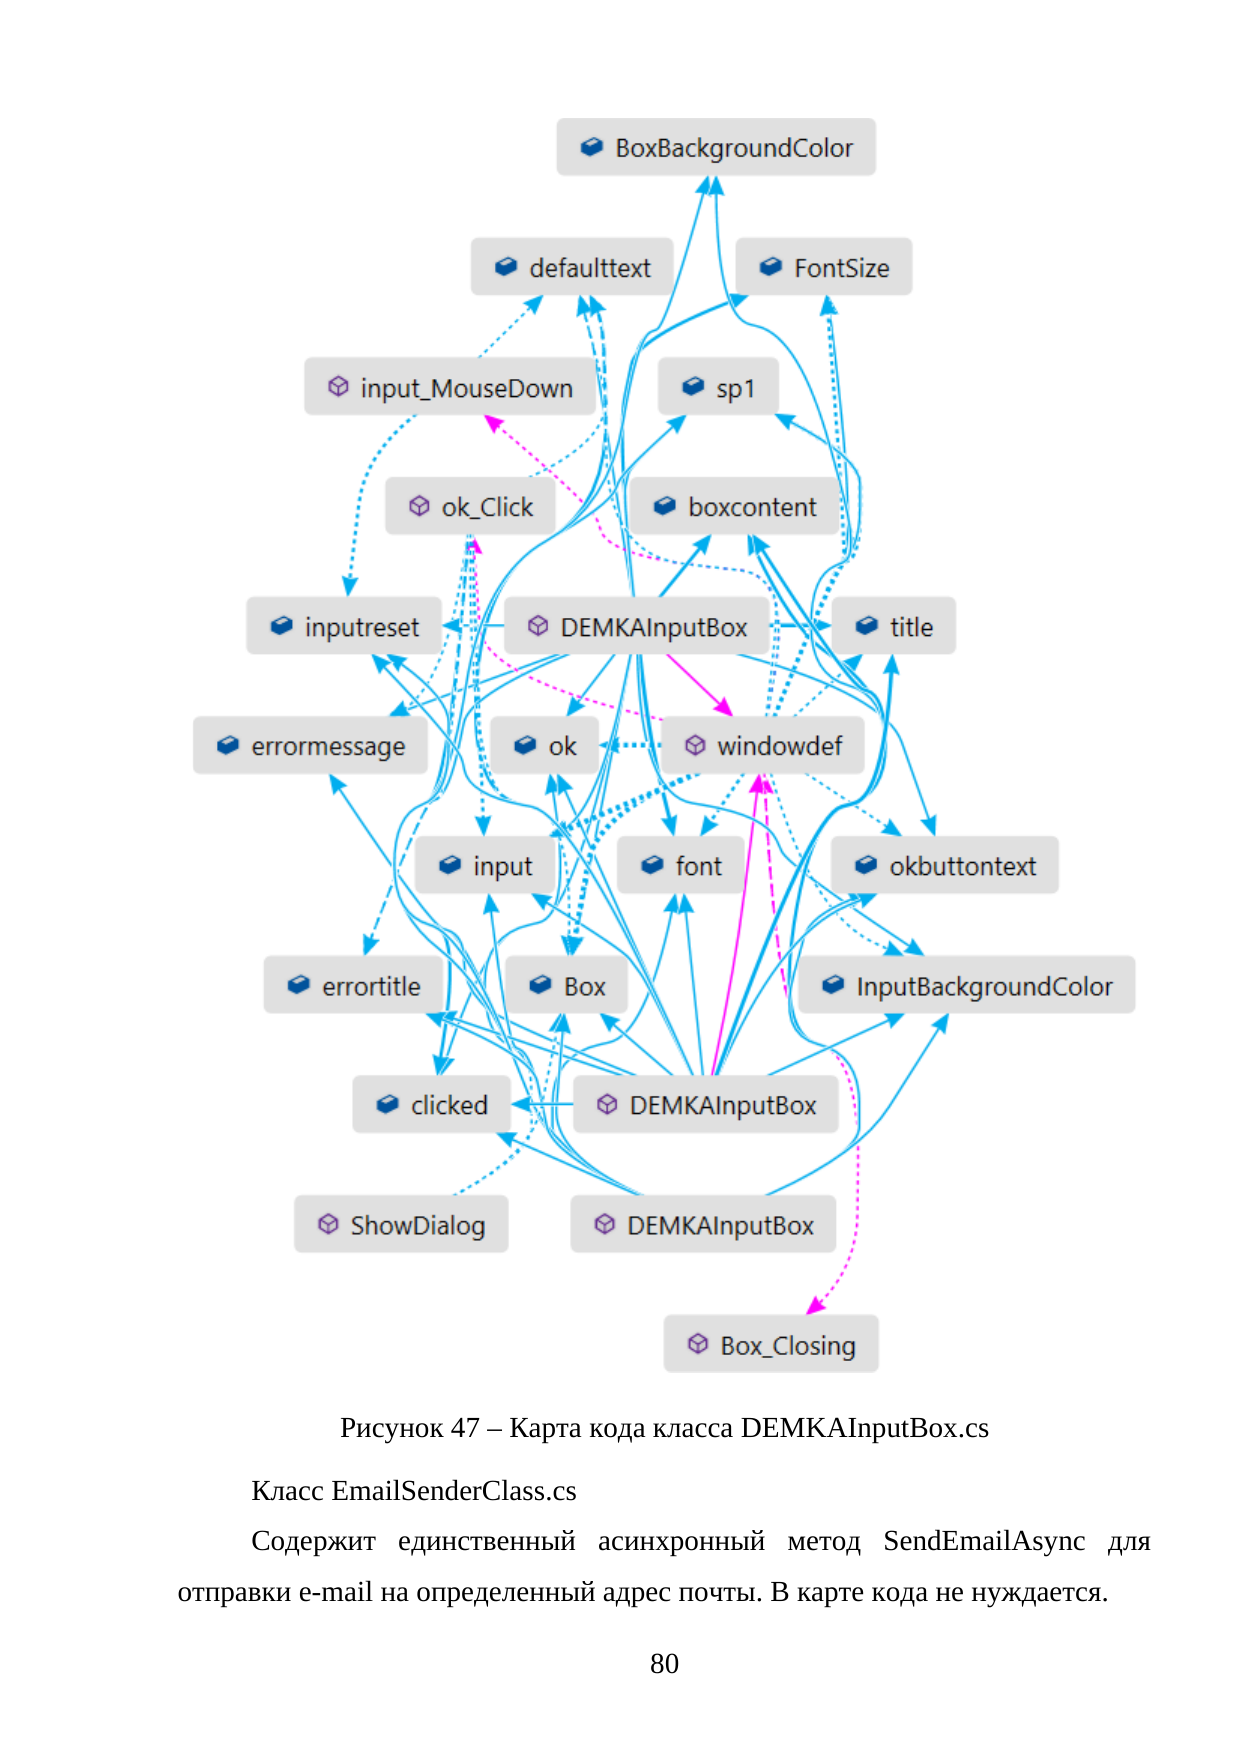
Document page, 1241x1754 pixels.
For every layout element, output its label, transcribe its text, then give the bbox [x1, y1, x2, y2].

picture [192, 118, 1137, 1373]
text Содержит единственный асинхронный метод SendEmailAsync для отправки e-mail на определенный адрес почты. В карте кода не нуждается. [177, 1523, 1152, 1607]
text Класс EmailSenderClass.cs [177, 1473, 1152, 1507]
text Рисунок 47 – Карта кода класса DEMKAInputBox.cs [177, 1410, 1152, 1444]
